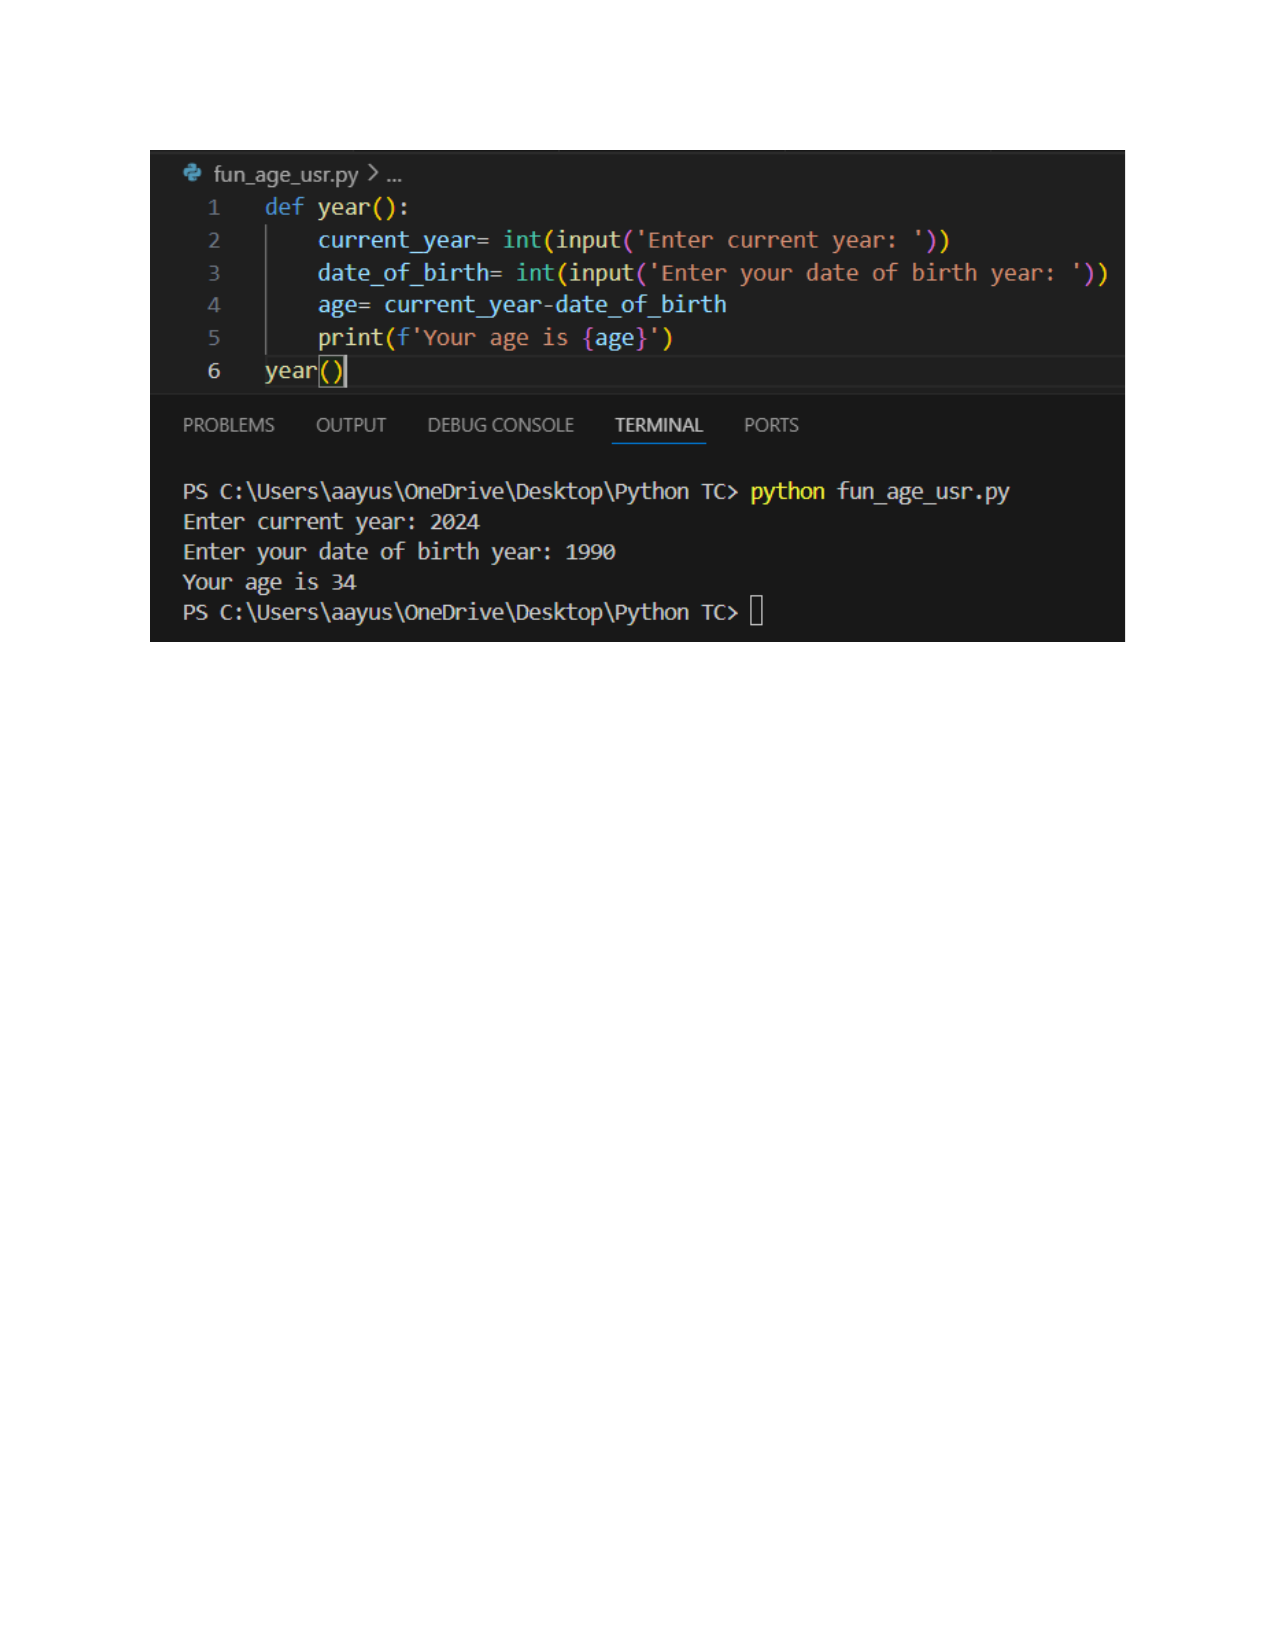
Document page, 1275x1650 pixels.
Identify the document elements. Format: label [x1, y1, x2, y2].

picture [150, 150, 1125, 642]
